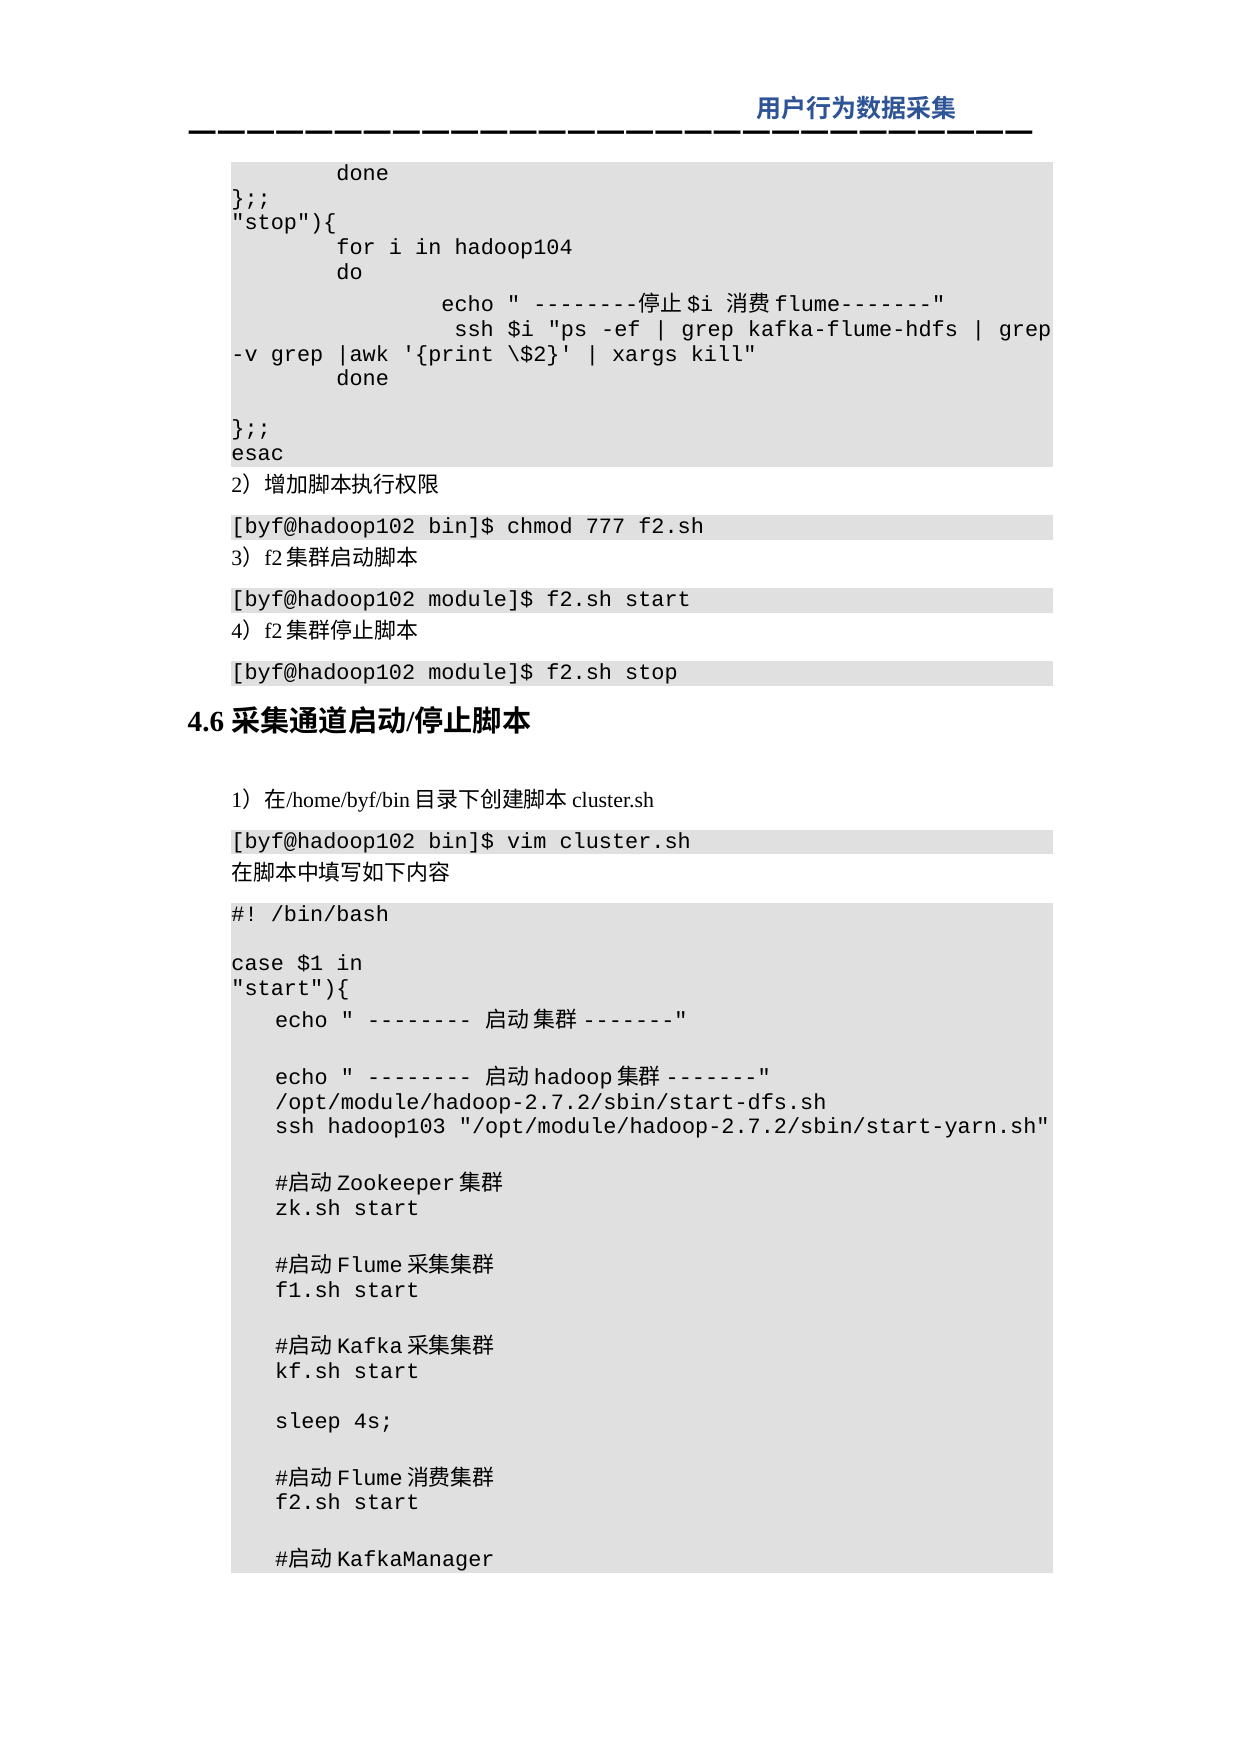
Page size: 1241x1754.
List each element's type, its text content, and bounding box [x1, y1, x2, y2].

text 在脚本中填写如下内容 [187, 854, 1053, 887]
subtitle 4.6 采集通道启动/停止脚本 [187, 686, 1053, 751]
text for i in hadoop104 [231, 236, 1053, 261]
text #! /bin/bash [231, 903, 1053, 928]
text kf.sh start [231, 1360, 1053, 1385]
text 3）f2集群启动脚本 [187, 540, 1053, 572]
text #启动 KafkaManager [231, 1541, 1053, 1573]
text "start"){ [231, 977, 1053, 1002]
text f2.sh start [231, 1491, 1053, 1516]
text case $1 in [231, 952, 1053, 977]
text sleep 4s; [231, 1410, 1053, 1435]
text };; [231, 417, 1053, 442]
text ssh hadoop103 "/opt/module/hadoop-2.7.2/sbin/start-yarn.sh" [231, 1116, 1053, 1140]
text ssh $i "ps -ef | grep kafka-flume-hdfs | grep -v grep |awk '{print \$2}' | xargs kill" [231, 318, 1053, 367]
text #启动 Flume消费集群 [231, 1459, 1053, 1491]
text [byf@hadoop102 module]$ f2.sh stop [231, 661, 1053, 686]
text 4）f2集群停止脚本 [187, 613, 1053, 645]
text #启动 Flume采集集群 [231, 1247, 1053, 1279]
text echo " -------- 启动 集群 -------" [231, 1002, 1053, 1034]
text 1）在/home/byf/bin目录下创建脚本cluster.sh [187, 781, 1053, 814]
text };; [231, 187, 1053, 212]
text zk.sh start [231, 1197, 1053, 1222]
text [byf@hadoop102 bin]$ vim cluster.sh [231, 830, 1053, 854]
text f1.sh start [231, 1279, 1053, 1303]
text echo " --------停止 $i 消费flume-------" [231, 286, 1053, 318]
text #启动 Kafka采集集群 [231, 1328, 1053, 1360]
text echo " -------- 启动 hadoop集群 -------" [231, 1059, 1053, 1091]
text "stop"){ [231, 212, 1053, 236]
text 2）增加脚本执行权限 [187, 467, 1053, 499]
text #启动 Zookeeper集群 [231, 1165, 1053, 1197]
text /opt/module/hadoop-2.7.2/sbin/start-dfs.sh [231, 1091, 1053, 1116]
text do [231, 261, 1053, 286]
text done [231, 162, 1053, 187]
text esac [231, 442, 1053, 467]
text [byf@hadoop102 module]$ f2.sh start [231, 588, 1053, 613]
text done [231, 367, 1053, 392]
text [byf@hadoop102 bin]$ chmod 777 f2.sh [231, 515, 1053, 540]
